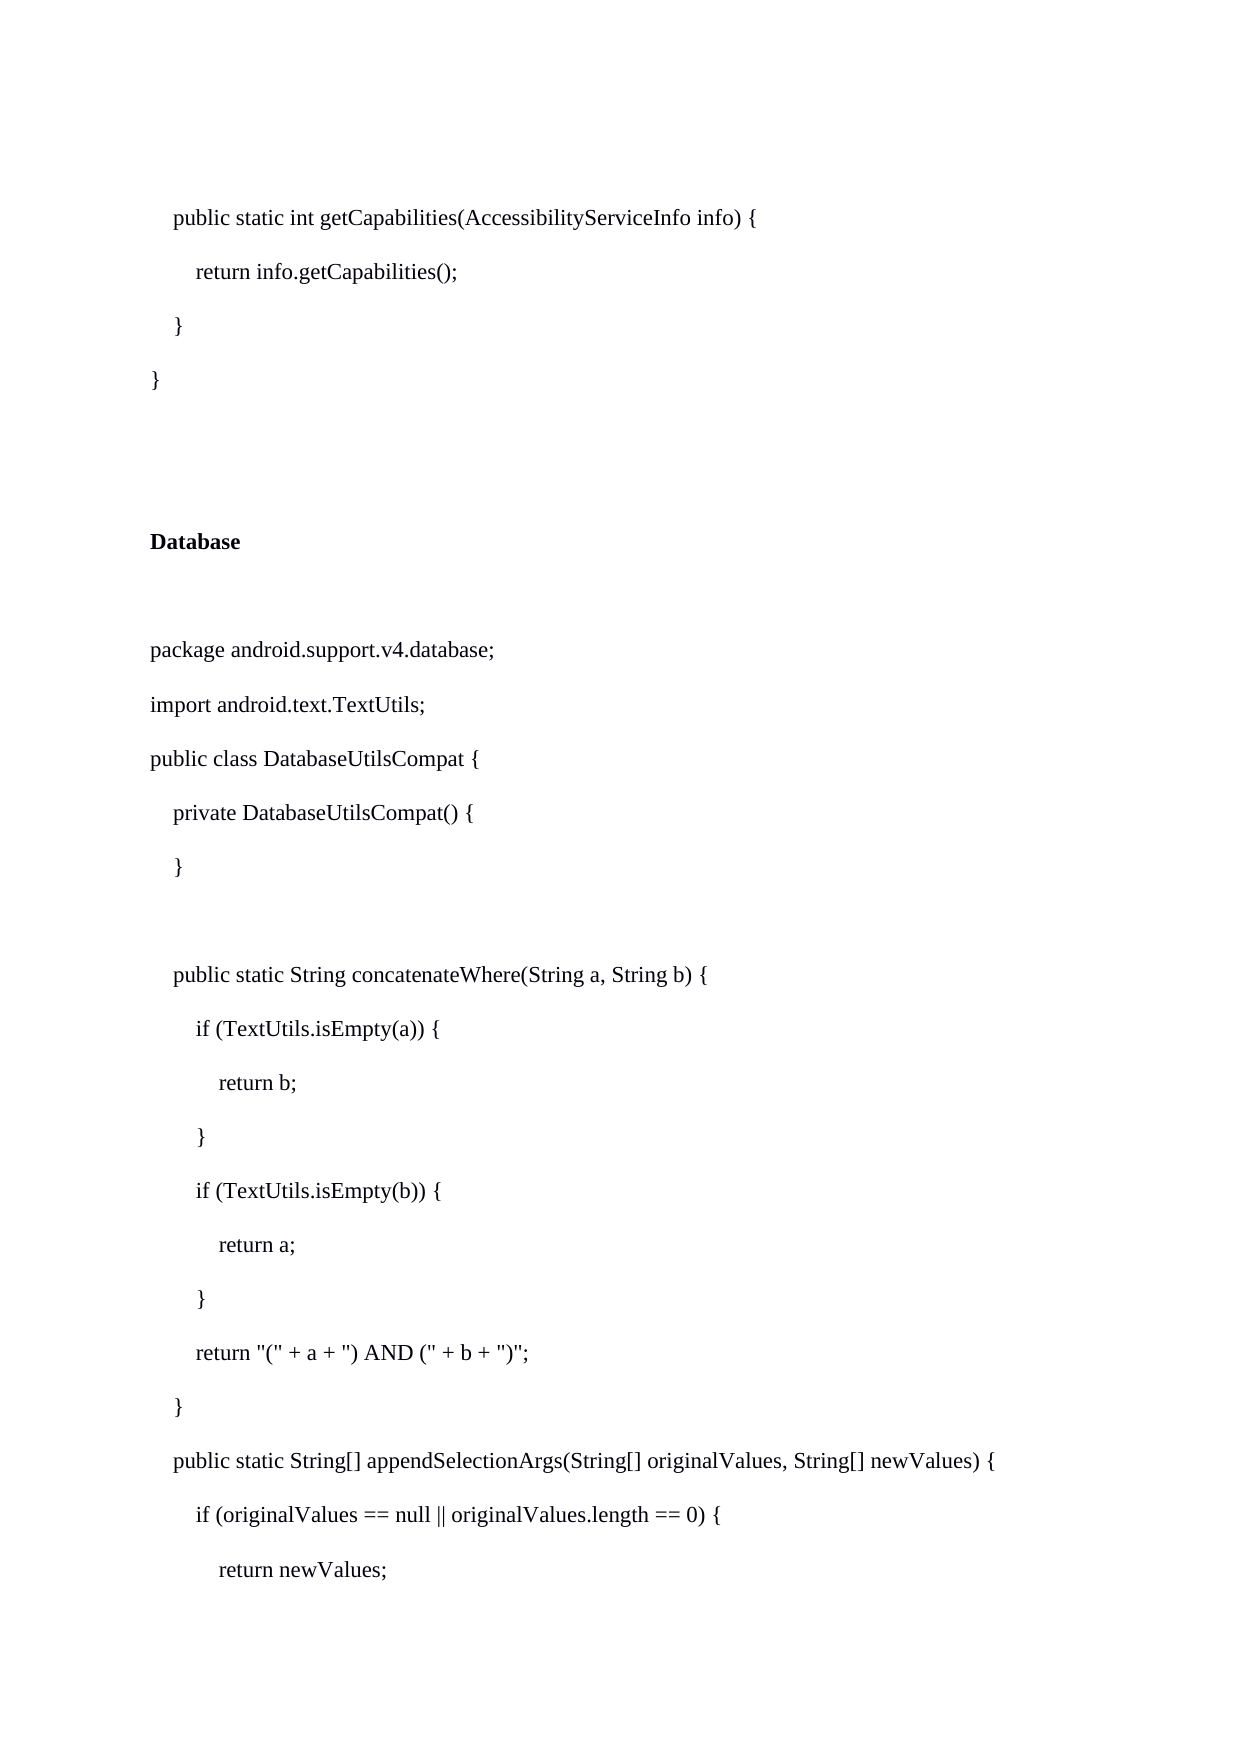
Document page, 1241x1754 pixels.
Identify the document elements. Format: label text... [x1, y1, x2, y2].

text } [150, 853, 1090, 879]
text import android.text.TextUtils; [150, 691, 1090, 717]
text } [150, 1123, 1090, 1149]
text } [150, 1285, 1090, 1312]
text public static String concatenateWhere(String a, String b) { [150, 961, 1090, 987]
text Database [150, 528, 1090, 555]
text private DatabaseUtilsCompat() { [150, 799, 1090, 825]
text if (originalValues == null || originalValues.length == 0) { [150, 1502, 1090, 1528]
text } [150, 1393, 1090, 1420]
text return newValues; [150, 1556, 1090, 1582]
text } [150, 366, 1090, 393]
text return b; [150, 1069, 1090, 1095]
text } [150, 312, 1090, 338]
text public static String[] appendSelectionArgs(String[] originalValues, String[] newValues) { [150, 1447, 1090, 1474]
text if (TextUtils.isEmpty(b)) { [150, 1177, 1090, 1203]
text return "(" + a + ") AND (" + b + ")"; [150, 1339, 1090, 1366]
text public class DatabaseUtilsCompat { [150, 745, 1090, 771]
text package android.support.v4.database; [150, 637, 1090, 663]
text return info.getCapabilities(); [150, 258, 1090, 284]
text public static int getCapabilities(AccessibilityServiceInfo info) { [150, 204, 1090, 230]
text return a; [150, 1231, 1090, 1258]
text if (TextUtils.isEmpty(a)) { [150, 1015, 1090, 1041]
